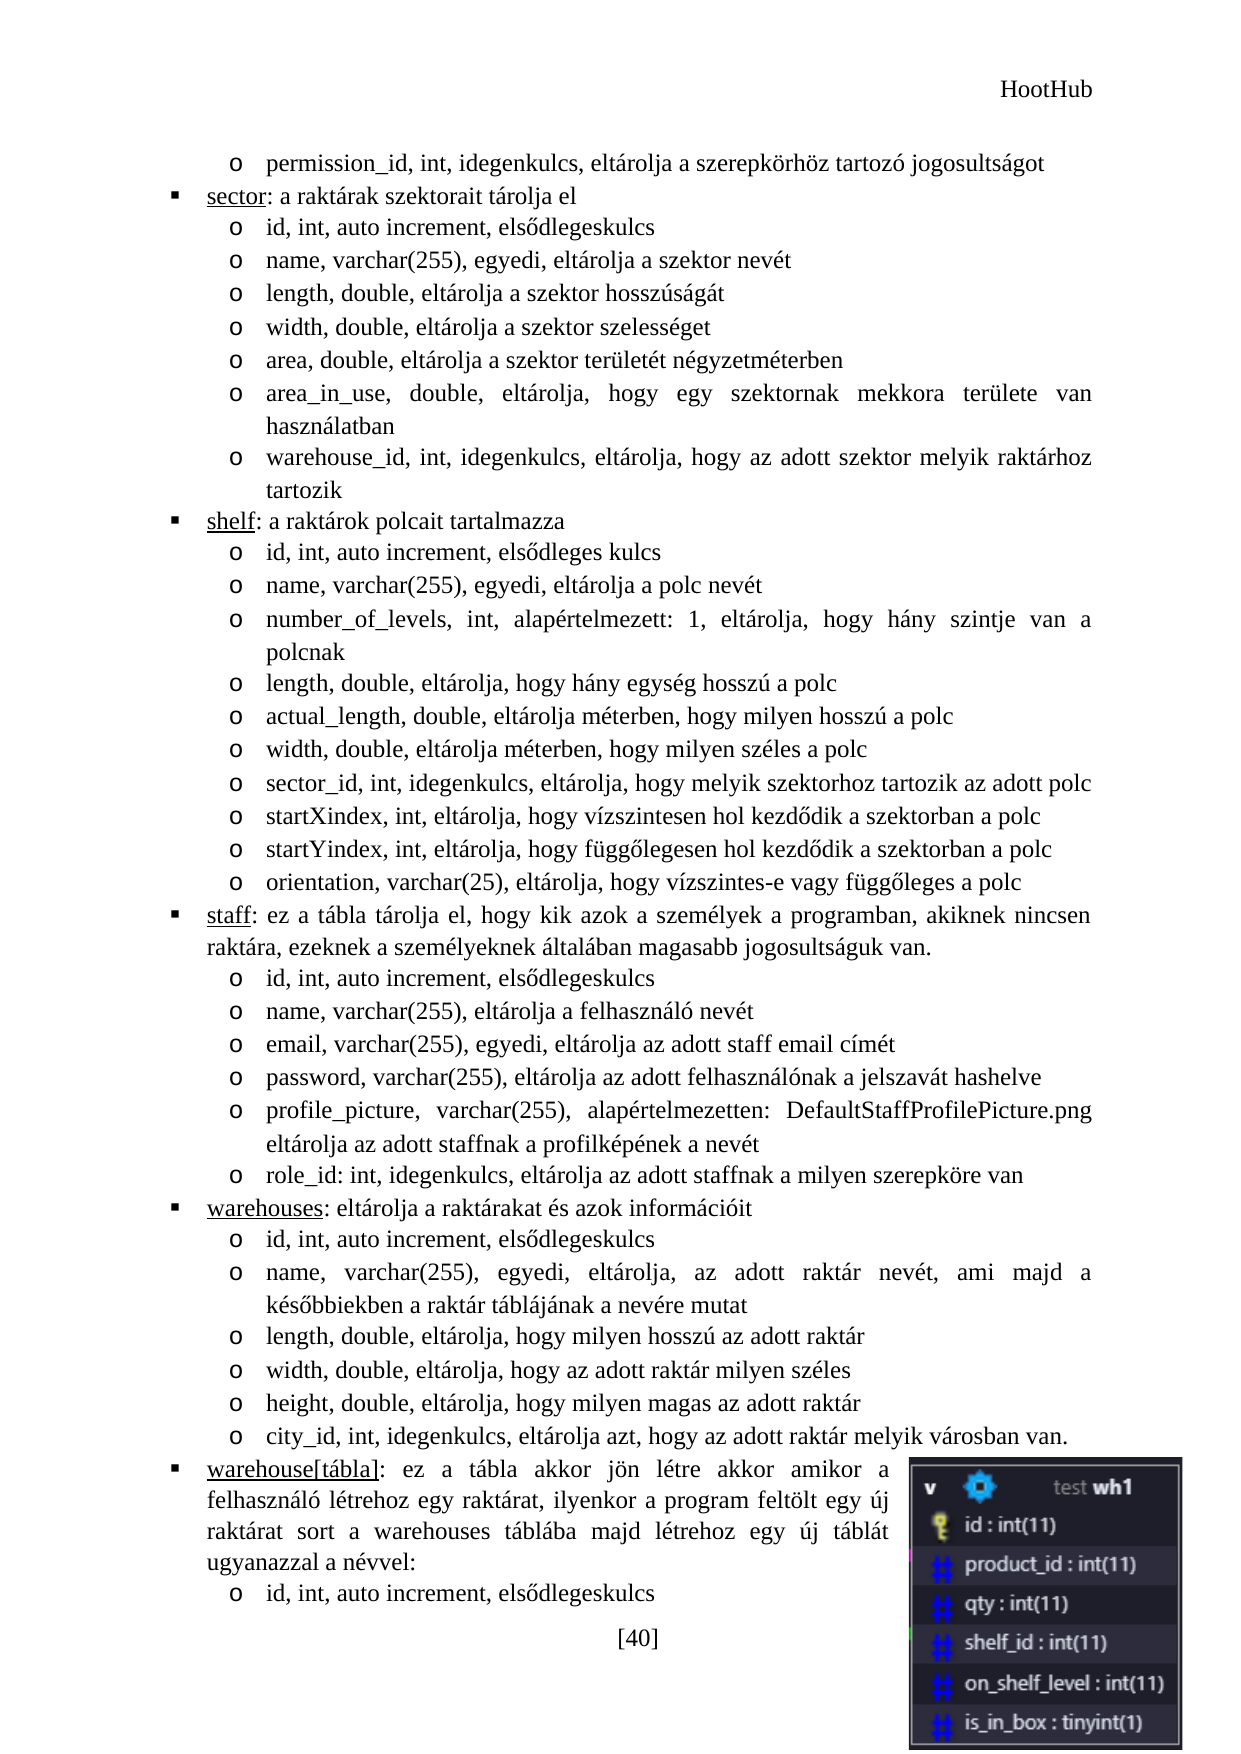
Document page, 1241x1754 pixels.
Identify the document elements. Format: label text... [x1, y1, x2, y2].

picture [908, 1457, 1183, 1750]
list width, double, eltárolja a szektor szelességet [228, 312, 1093, 342]
list staff: ez a tábla tárolja el, hogy kik azok a személyek a programban, akiknek nincsen raktára, ezeknek a személyeknek általában magasabb jogosultságuk van. [169, 901, 1093, 960]
list id, int, auto increment, elsődlegeskulcs [228, 1578, 908, 1609]
list width, double, eltárolja, hogy az adott raktár milyen széles [228, 1355, 1093, 1386]
list length, double, eltárolja a szektor hosszúságát [228, 278, 1093, 309]
list name, varchar(255), egyedi, eltárolja a szektor nevét [228, 245, 1093, 276]
list id, int, auto increment, elsődlegeskulcs [228, 1224, 1093, 1255]
list profile_picture, varchar(255), alapértelmezetten: DefaultStaffProfilePicture.png eltárolja az adott staffnak a profilképének a nevét [228, 1096, 1093, 1157]
list password, varchar(255), eltárolja az adott felhasználónak a jelszavát hashelve [228, 1062, 1093, 1093]
list number_of_levels, int, alapértelmezett: 1, eltárolja, hogy hány szintje van a polcnak [228, 604, 1093, 666]
list name, varchar(255), egyedi, eltárolja, az adott raktár nevét, ami majd a későbbiekben a raktár táblájának a nevére mutat [228, 1257, 1093, 1319]
list length, double, eltárolja, hogy hány egység hosszú a polc [228, 668, 1093, 699]
list orientation, varchar(25), eltárolja, hogy vízszintes-e vagy függőleges a polc [228, 867, 1093, 898]
list sector_id, int, idegenkulcs, eltárolja, hogy melyik szektorhoz tartozik az adott polc [228, 768, 1093, 798]
list length, double, eltárolja, hogy milyen hosszú az adott raktár [228, 1321, 1093, 1352]
list startYindex, int, eltárolja, hogy függőlegesen hol kezdődik a szektorban a polc [228, 834, 1093, 865]
list city_id, int, idegenkulcs, eltárolja azt, hogy az adott raktár melyik városban van. [228, 1421, 1093, 1452]
list area_in_use, double, eltárolja, hogy egy szektornak mekkora területe van használatban [228, 378, 1093, 440]
list shelf: a raktárok polcait tartalmazza [169, 506, 1093, 535]
list id, int, auto increment, elsődleges kulcs [228, 537, 1093, 568]
list area, double, eltárolja a szektor területét négyzetméterben [228, 345, 1093, 376]
list height, double, eltárolja, hogy milyen magas az adott raktár [228, 1388, 1093, 1419]
list startXindex, int, eltárolja, hogy vízszintesen hol kezdődik a szektorban a polc [228, 801, 1093, 832]
list warehouses: eltárolja a raktárakat és azok információit [169, 1193, 1093, 1222]
list warehouse[tábla]: ez a tábla akkor jön létre akkor amikor a felhasználó létrehoz egy raktárat, ilyenkor a program feltölt egy új raktárat sort a warehouses táblába majd létrehoz egy új táblát ugyanazzal a névvel: [169, 1454, 1093, 1576]
list email, varchar(255), egyedi, eltárolja az adott staff email címét [228, 1029, 1093, 1060]
list name, varchar(255), egyedi, eltárolja a polc nevét [228, 571, 1093, 601]
list role_id: int, idegenkulcs, eltárolja az adott staffnak a milyen szerepköre van [228, 1160, 1093, 1191]
list sector: a raktárak szektorait tárolja el [169, 181, 1093, 209]
list width, double, eltárolja méterben, hogy milyen széles a polc [228, 734, 1093, 765]
list permission_id, int, idegenkulcs, eltárolja a szerepkörhöz tartozó jogosultságot [228, 148, 1093, 178]
list actual_length, double, eltárolja méterben, hogy milyen hosszú a polc [228, 701, 1093, 732]
list name, varchar(255), eltárolja a felhasználó nevét [228, 996, 1093, 1027]
list id, int, auto increment, elsődlegeskulcs [228, 212, 1093, 243]
list id, int, auto increment, elsődlegeskulcs [228, 963, 1093, 993]
list warehouse_id, int, idegenkulcs, eltárolja, hogy az adott szektor melyik raktárhoz tartozik [228, 442, 1093, 504]
